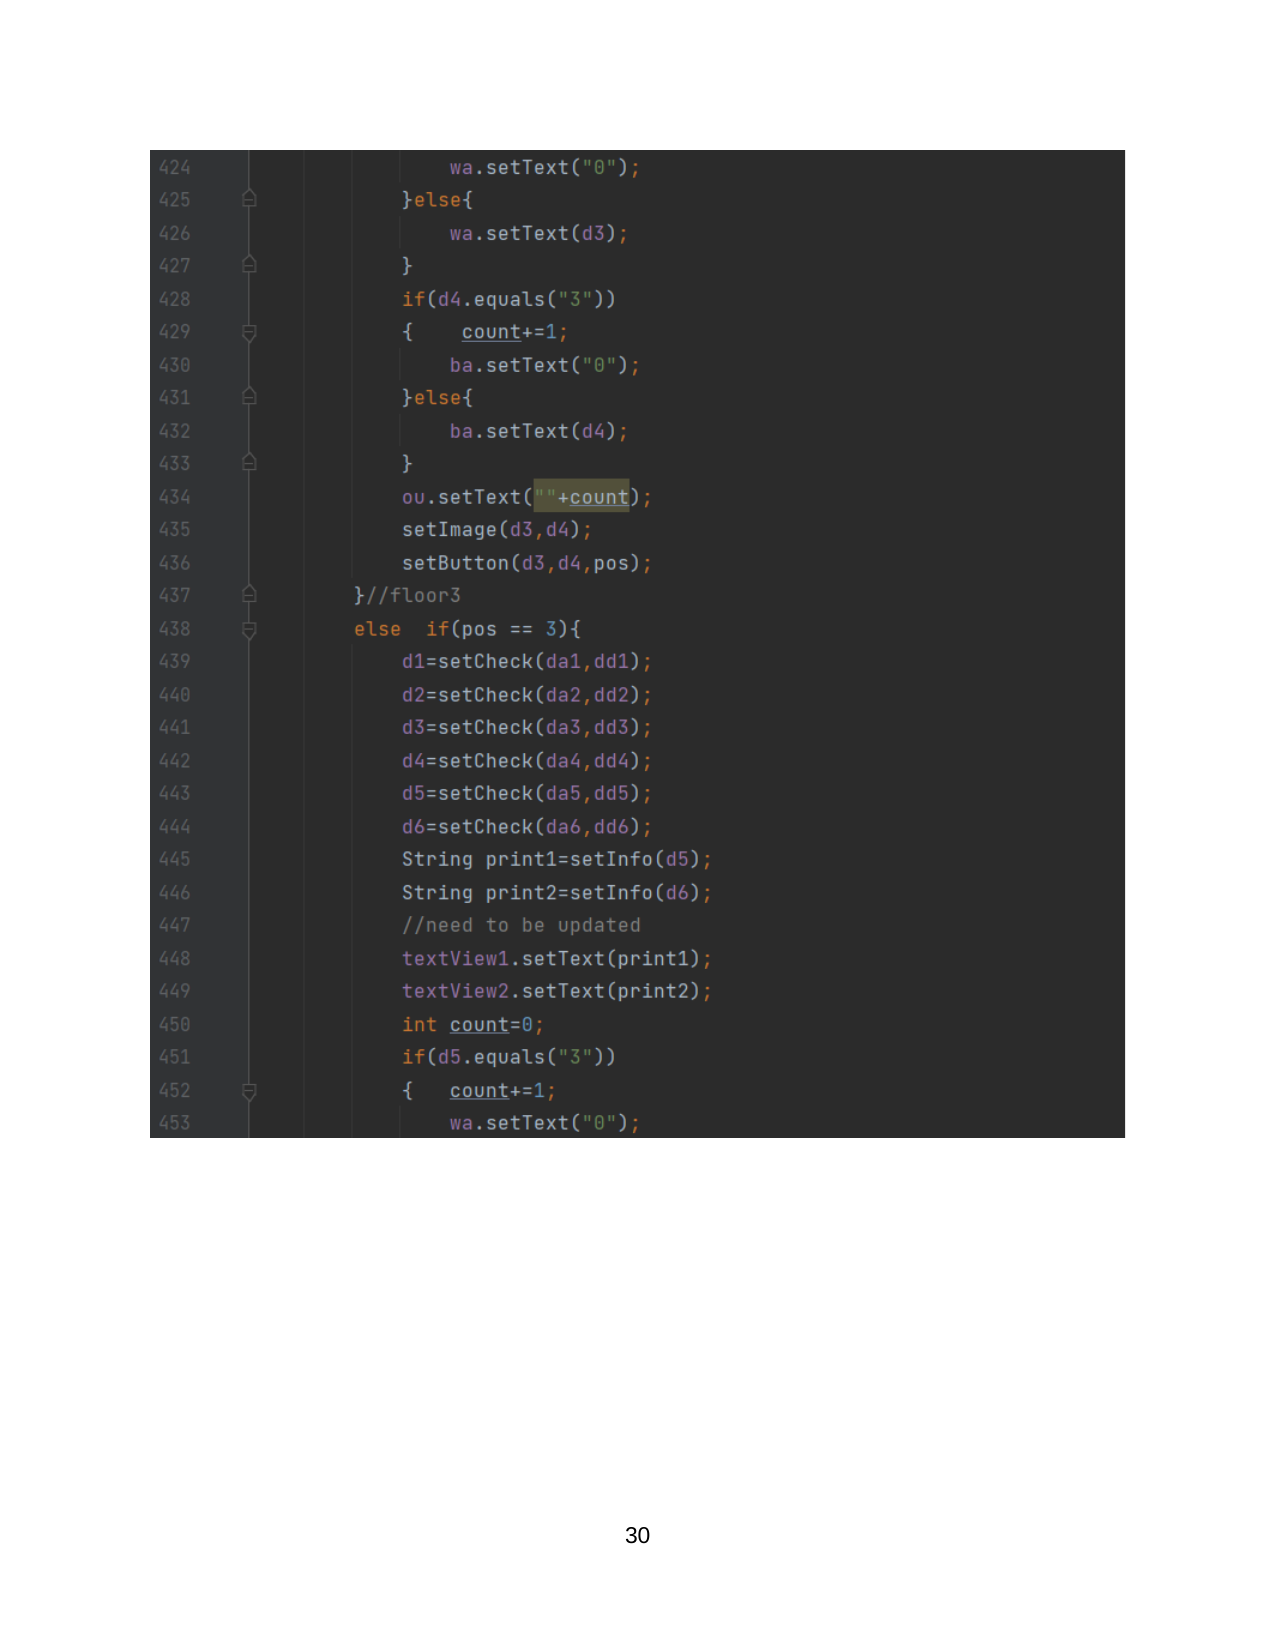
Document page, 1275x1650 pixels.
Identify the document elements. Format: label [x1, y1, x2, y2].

picture [150, 150, 1125, 1138]
